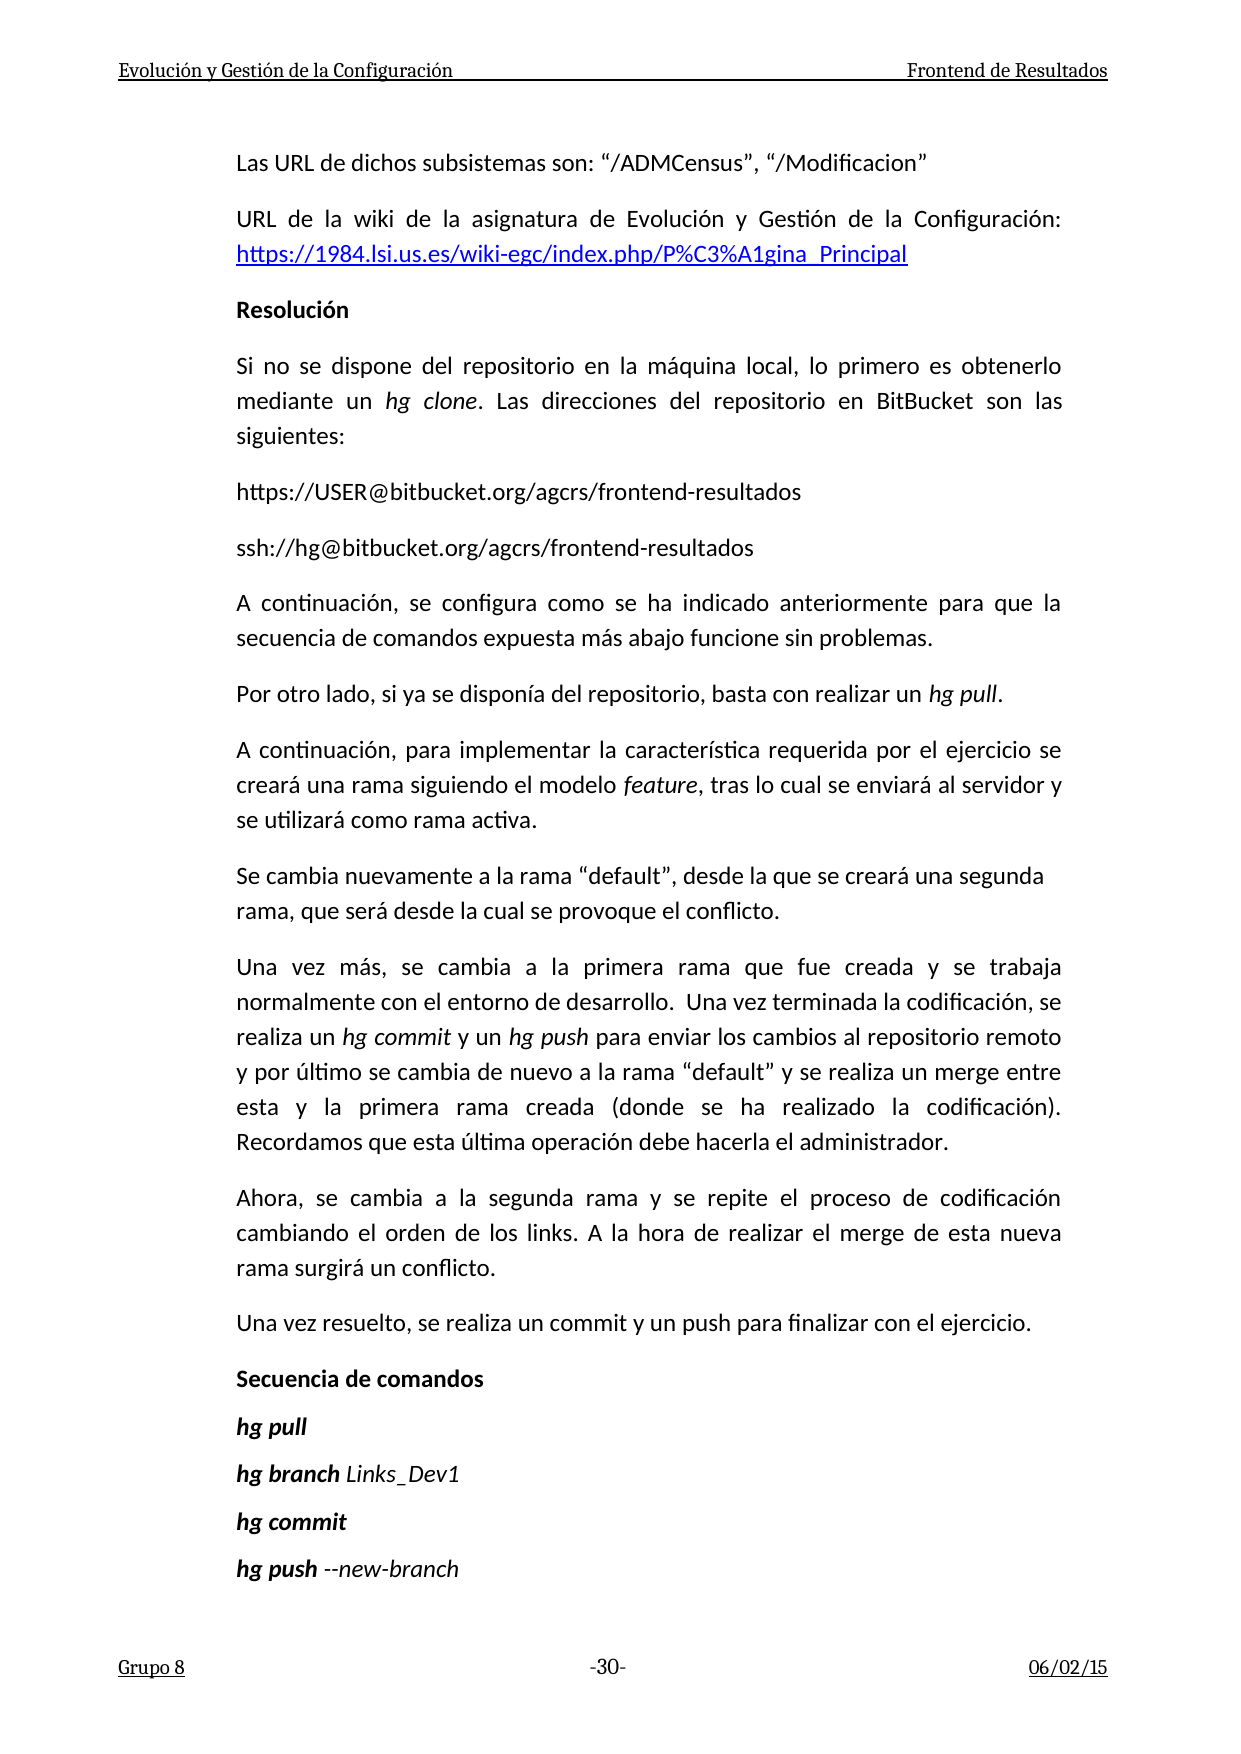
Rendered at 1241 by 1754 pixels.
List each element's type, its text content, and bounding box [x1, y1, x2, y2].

text Una vez más, se cambia a la primera rama que fue creada y se trabaja normalmente con el entorno de desarrollo. Una vez terminada la codificación, se realiza un hg commit y un hg push para enviar los cambios al repositorio remoto y por último se cambia de nuevo a la rama “default” y se realiza un merge entre esta y la primera rama creada (donde se ha realizado la codificación). Recordamos que esta última operación debe hacerla el administrador. [236, 951, 1063, 1156]
text hg push --new-branch [236, 1553, 1063, 1584]
text Una vez resuelto, se realiza un commit y un push para finalizar con el ejercicio. [236, 1308, 1063, 1338]
text URL de la wiki de la asignatura de Evolución y Gestión de la Configuración: https://1984.lsi.us.es/wiki-egc/index.php/P%C3%A1gina_Principal [236, 203, 1063, 269]
text Resolución [236, 294, 1063, 325]
text Si no se dispone del repositorio en la máquina local, lo primero es obtenerlo mediante un hg clone. Las direcciones del repositorio en BitBucket son las siguientes: [236, 350, 1063, 451]
text hg commit [236, 1506, 1063, 1536]
text hg pull [236, 1411, 1063, 1441]
text A continuación, se configura como se ha indicado anteriormente para que la secuencia de comandos expuesta más abajo funcione sin problemas. [236, 588, 1063, 653]
text Secuencia de comandos [236, 1363, 1063, 1394]
text ssh://hg@bitbucket.org/agcrs/frontend-resultados [236, 532, 1063, 562]
text Por otro lado, si ya se disponía del repositorio, basta con realizar un hg pull. [236, 678, 1063, 709]
text Ahora, se cambia a la segunda rama y se repite el proceso de codificación cambiando el orden de los links. A la hora de realizar el merge de esta nueva rama surgirá un conflicto. [236, 1182, 1063, 1282]
text https://USER@bitbucket.org/agcrs/frontend-resultados [236, 476, 1063, 506]
text Las URL de dichos subsistemas son: “/ADMCensus”, “/Modificacion” [236, 148, 1063, 178]
text A continuación, para implementar la característica requerida por el ejercicio se creará una rama siguiendo el modelo feature, tras lo cual se enviará al servidor y se utilizará como rama activa. [236, 734, 1063, 835]
text Se cambia nuevamente a la rama “default”, desde la que se creará una segunda rama, que será desde la cual se provoque el conflicto. [236, 860, 1063, 926]
text hg branch Links_Dev1 [236, 1458, 1063, 1489]
